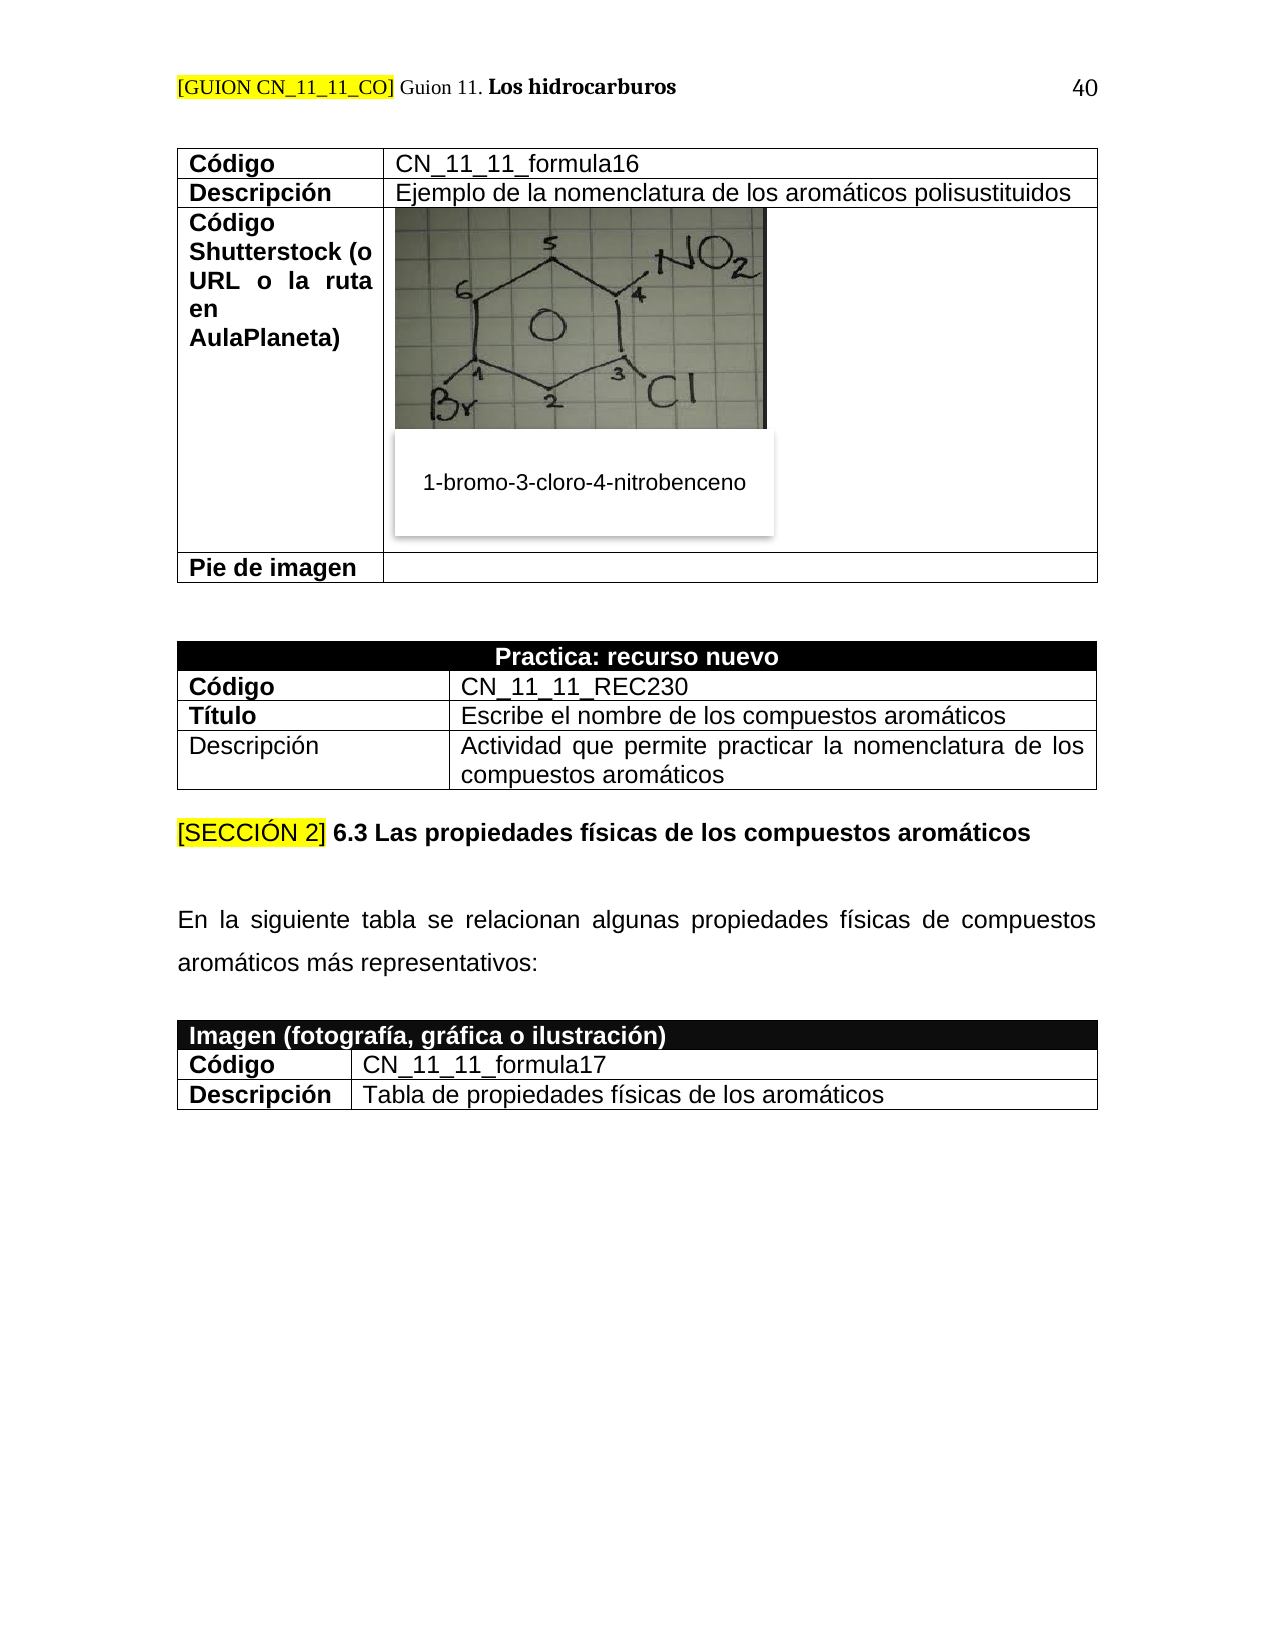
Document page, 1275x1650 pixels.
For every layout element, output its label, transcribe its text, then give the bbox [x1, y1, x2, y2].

table_cell Código [178, 1050, 351, 1079]
table_cell CN_11_11_formula16 [384, 149, 1097, 177]
table_cell [384, 208, 1097, 552]
table_cell [384, 553, 1097, 582]
text [SECCIÓN 2] 6.3 Las propiedades físicas de los compuestos aromáticos [326, 818, 1098, 847]
table_cell Código [178, 671, 449, 700]
table_cell CN_11_11_formula17 [352, 1050, 1097, 1079]
table_cell Escribe el nombre de los compuestos aromáticos [450, 701, 1096, 730]
table_header Practica: recurso nuevo [178, 642, 1096, 670]
table_cell Pie de imagen [178, 553, 383, 582]
table_header Imagen (fotografía, gráfica o ilustración) [178, 1021, 1097, 1049]
table_cell Ejemplo de la nomenclatura de los aromáticos polisustituidos [384, 179, 1097, 207]
table_cell Código [178, 149, 383, 177]
table_cell Descripción [178, 731, 449, 788]
text En la siguiente tabla se relacionan algunas propiedades físicas de compuestos aromáticos más representativos: [177, 904, 1098, 976]
table_cell Descripción [178, 1080, 351, 1109]
table_cell Código Shutterstock (o URL o la ruta en AulaPlaneta) [178, 208, 383, 552]
table_cell Actividad que permite practicar la nomenclatura de los compuestos aromáticos [450, 731, 1096, 788]
table_cell Título [178, 701, 449, 730]
picture [395, 208, 767, 429]
table_cell Descripción [178, 179, 383, 207]
table_cell Tabla de propiedades físicas de los aromáticos [352, 1080, 1097, 1109]
table_cell CN_11_11_REC230 [450, 671, 1096, 700]
